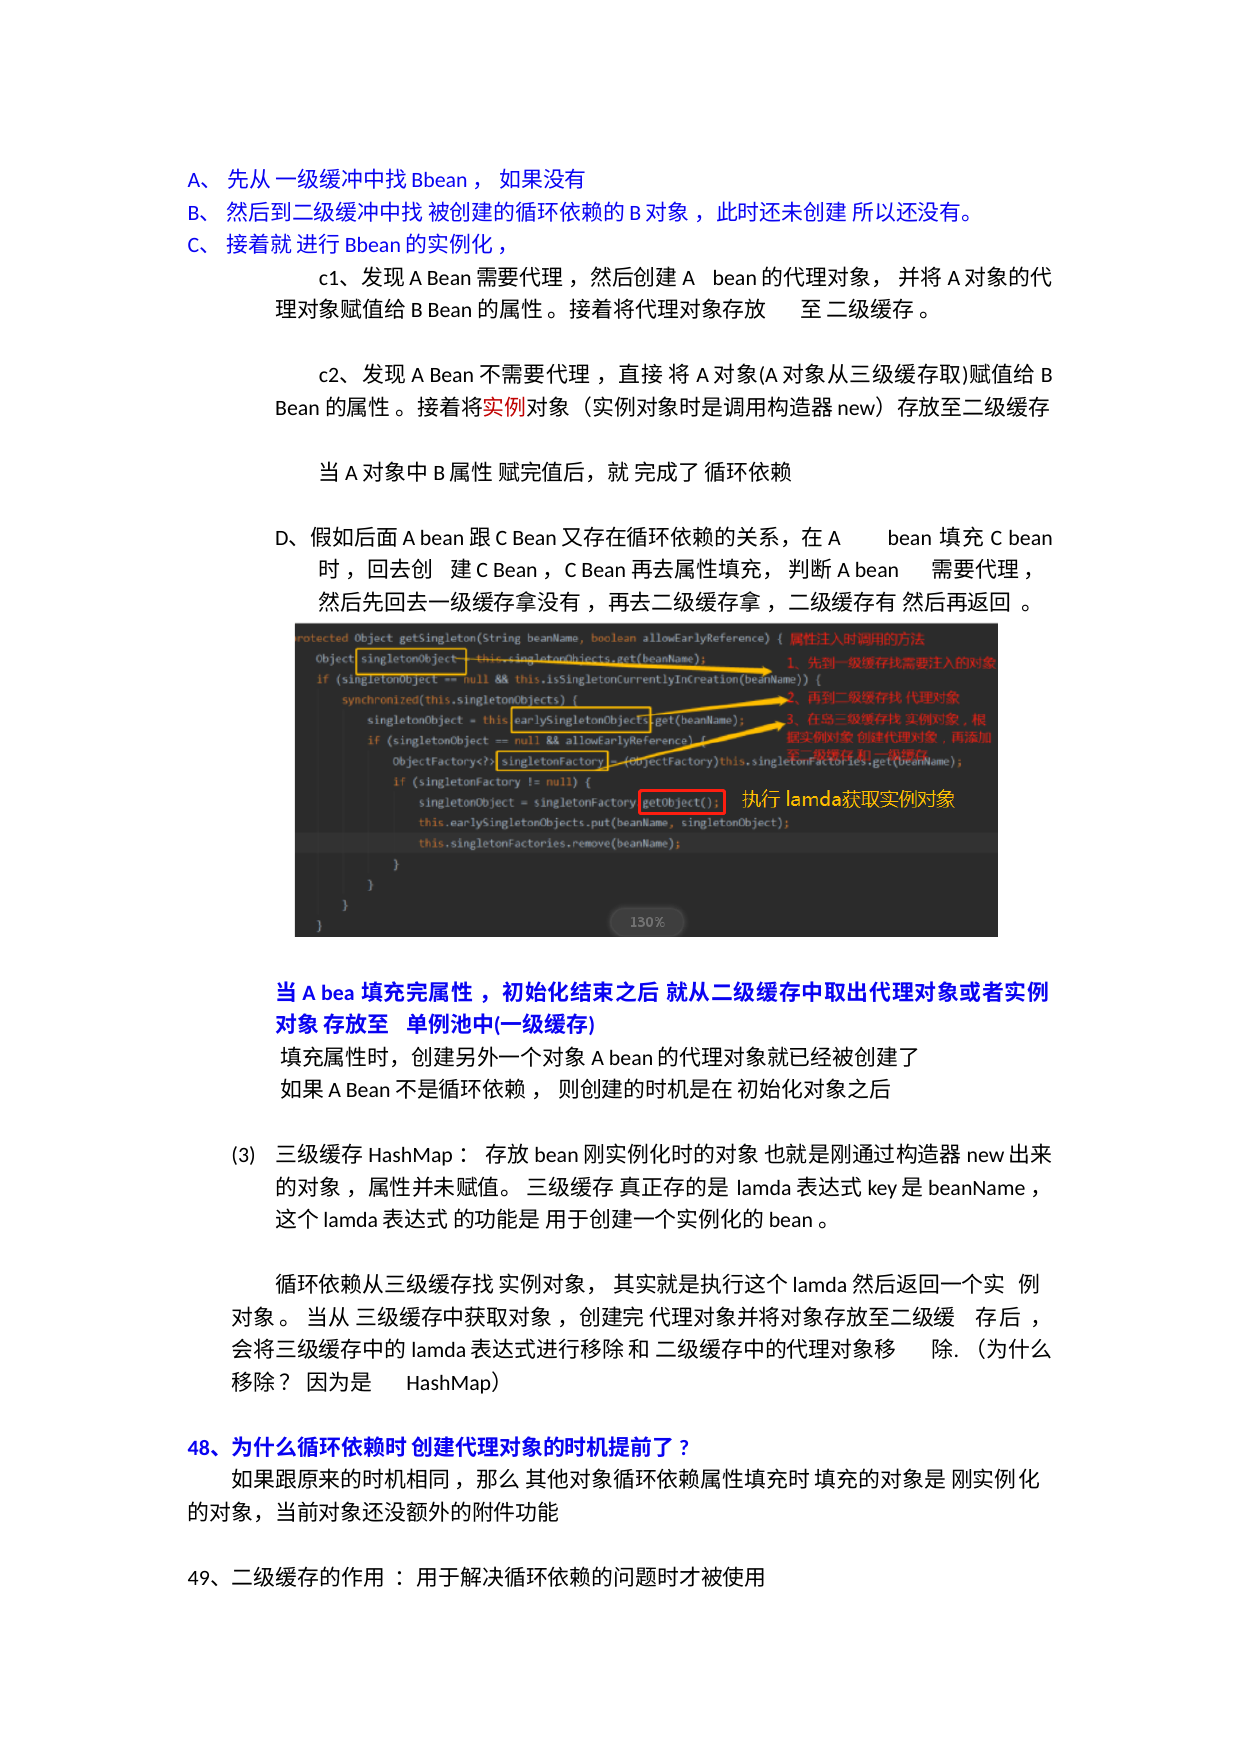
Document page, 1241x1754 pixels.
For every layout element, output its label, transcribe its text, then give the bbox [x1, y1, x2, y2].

list D、假如后面A bean 跟C Bean又存在循环依赖的关系，在A bean 填充C bean 时 ，回去创 建C Bean ，C Bean 再去属性填充， 判断A bean 需要代理 ， [231, 519, 1053, 584]
list 三级缓存 HashMap ： 存放 bean刚实例化时的对象 也就是刚通过构造器new出来的对象 ，属性并未赋值。 三级缓存 真正存的是 lamda表达式 key是beanName ， 这个lamda表达式 的功能是 用于创建一个实例化的bean 。 [231, 1137, 1053, 1234]
list c1、发现A Bean需要代理 ，然后创建A bean的代理对象， 并将A对象的代理对象赋值给B Bean 的属性 。接着将代理对象存放 至 二级缓存 。 [275, 259, 1053, 324]
list 然后到二级缓冲中找 被创建的循环依赖的B对象 ，此时还未创建 所以还没有。 [187, 194, 1053, 227]
list 然后先回去一级缓存拿没有 ，再去二级缓存拿 ，二级缓存有 然后再返回 。 [231, 584, 1053, 617]
list 接着就 进行Bbean的实例化 ， [187, 227, 1053, 259]
list c2、发现A Bean不需要代理 ，直接 将A对象(A对象从三级缓存取)赋值给B Bean 的属性 。接着将实例对象（实例对象时是调用构造器new）存放至二级缓存 [275, 357, 1053, 422]
list 先从 一级缓冲中找Bbean ， 如果没有 [187, 162, 1053, 194]
list 二级缓存的作用 ：用于解决循环依赖的问题时才被使用 [187, 1559, 1053, 1592]
picture [294, 622, 998, 937]
list 循环依赖从三级缓存找 实例对象， 其实就是执行这个lamda 然后返回一个实 例对象 。 当从 三级缓存中获取对象 ，创建完 代理对象并将对象存放至二级缓 存后 ， 会将三级缓存中的 lamda表达式进行移除 和 二级缓存中的代理对象移 除. （为什么移除 ？ 因为是 HashMap） [231, 1267, 1053, 1397]
list 为什么循环依赖时 创建代理对象的时机提前了 ? [187, 1429, 1053, 1462]
list 当A bea 填充完属性 ，初始化结束之后 就从二级缓存中取出代理对象或者实例 对象 存放至 单例池中(一级缓存) [231, 974, 1053, 1039]
list 如果跟原来的时机相同 ，那么 其他对象循环依赖属性填充时 填充的对象是 刚实例 化的对象，当前对象还没额外的附件功能 [187, 1462, 1053, 1527]
list 当A 对象中 B属性 赋完值后，就 完成了 循环依赖 [275, 454, 1053, 487]
list 填充属性时，创建另外一个对象 A bean的代理对象就已经被创建了 如果A Bean不是循环依赖 ， 则创建的时机是在 初始化对象之后 [231, 1039, 1053, 1104]
